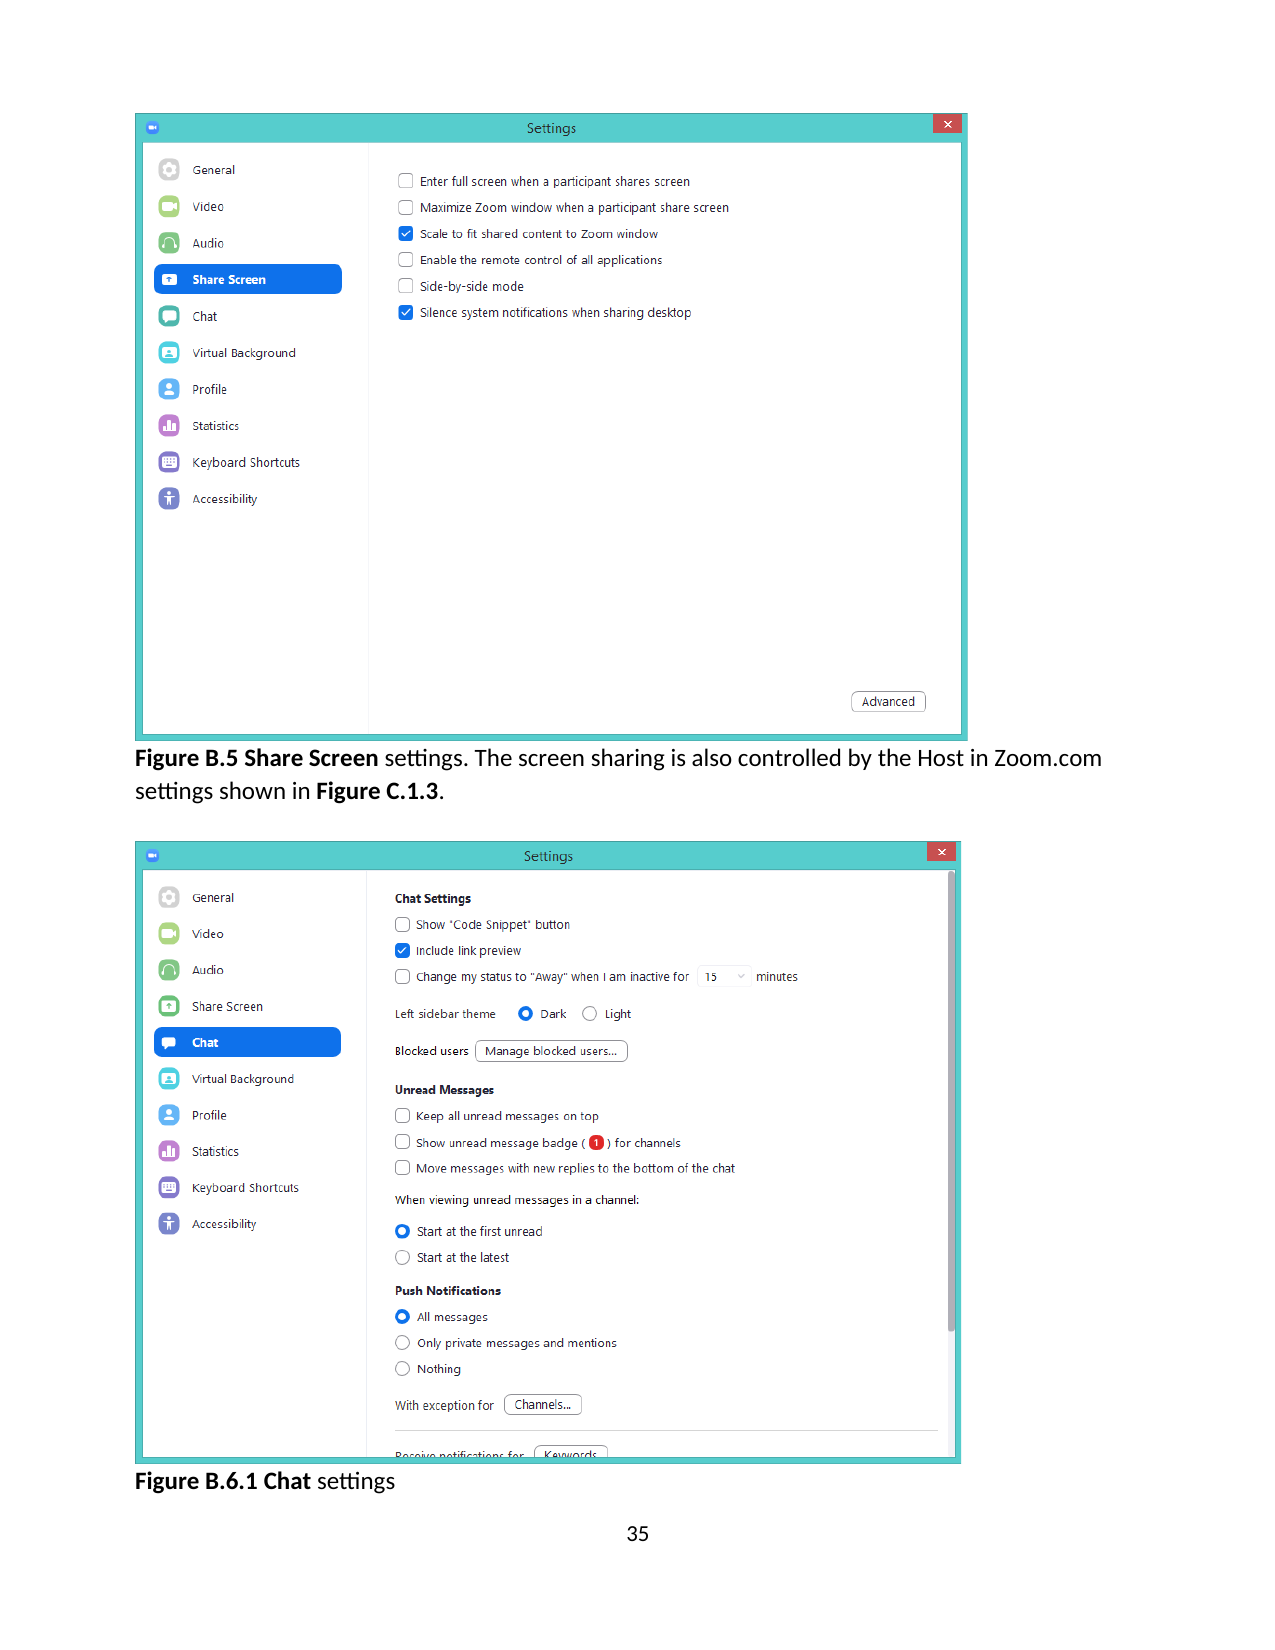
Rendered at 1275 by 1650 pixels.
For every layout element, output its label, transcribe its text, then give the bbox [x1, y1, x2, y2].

picture [135, 113, 968, 741]
text Figure B.5 Share Screen settings. The screen sharing is also controlled by the Host in Zoom.com settings shown in Figure C.1.3. [135, 743, 1140, 806]
text Figure B.6.1 Chat settings [135, 1465, 1140, 1496]
picture [135, 841, 962, 1464]
